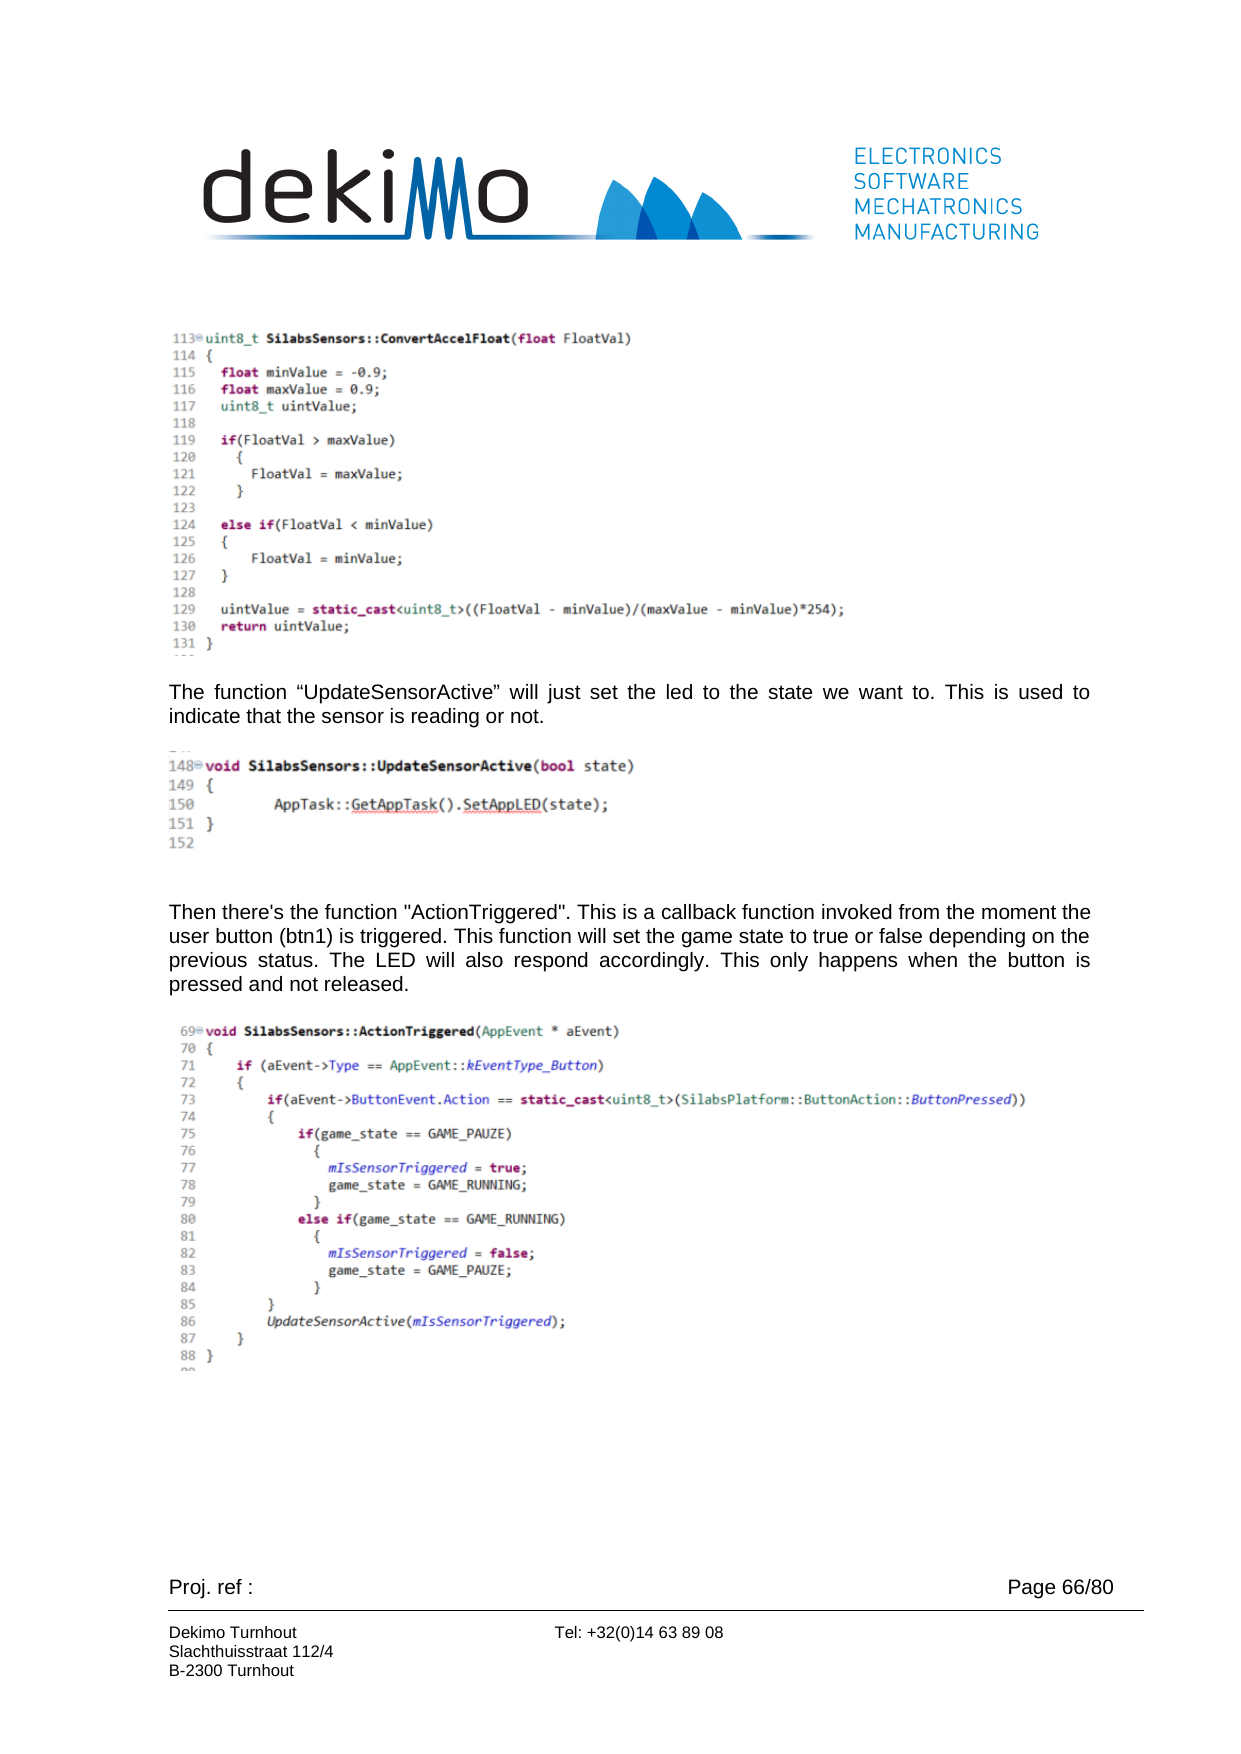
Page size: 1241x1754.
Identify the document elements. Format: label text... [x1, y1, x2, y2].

picture [168, 1019, 1036, 1371]
picture [159, 73, 1083, 304]
picture [168, 751, 663, 852]
text The function “UpdateSensorActive” will just set the led to the state we want to. This is used to indicate that the sensor is reading or not. [169, 680, 1093, 728]
picture [168, 327, 852, 656]
text Then there's the function "ActionTriggered". This is a callback function invoked from the moment the user button (btn1) is triggered. This function will set the game state to true or false depending on the previous status. The LED will also respond accordingly. This only happens when the button is pressed and not released. [169, 899, 1093, 995]
